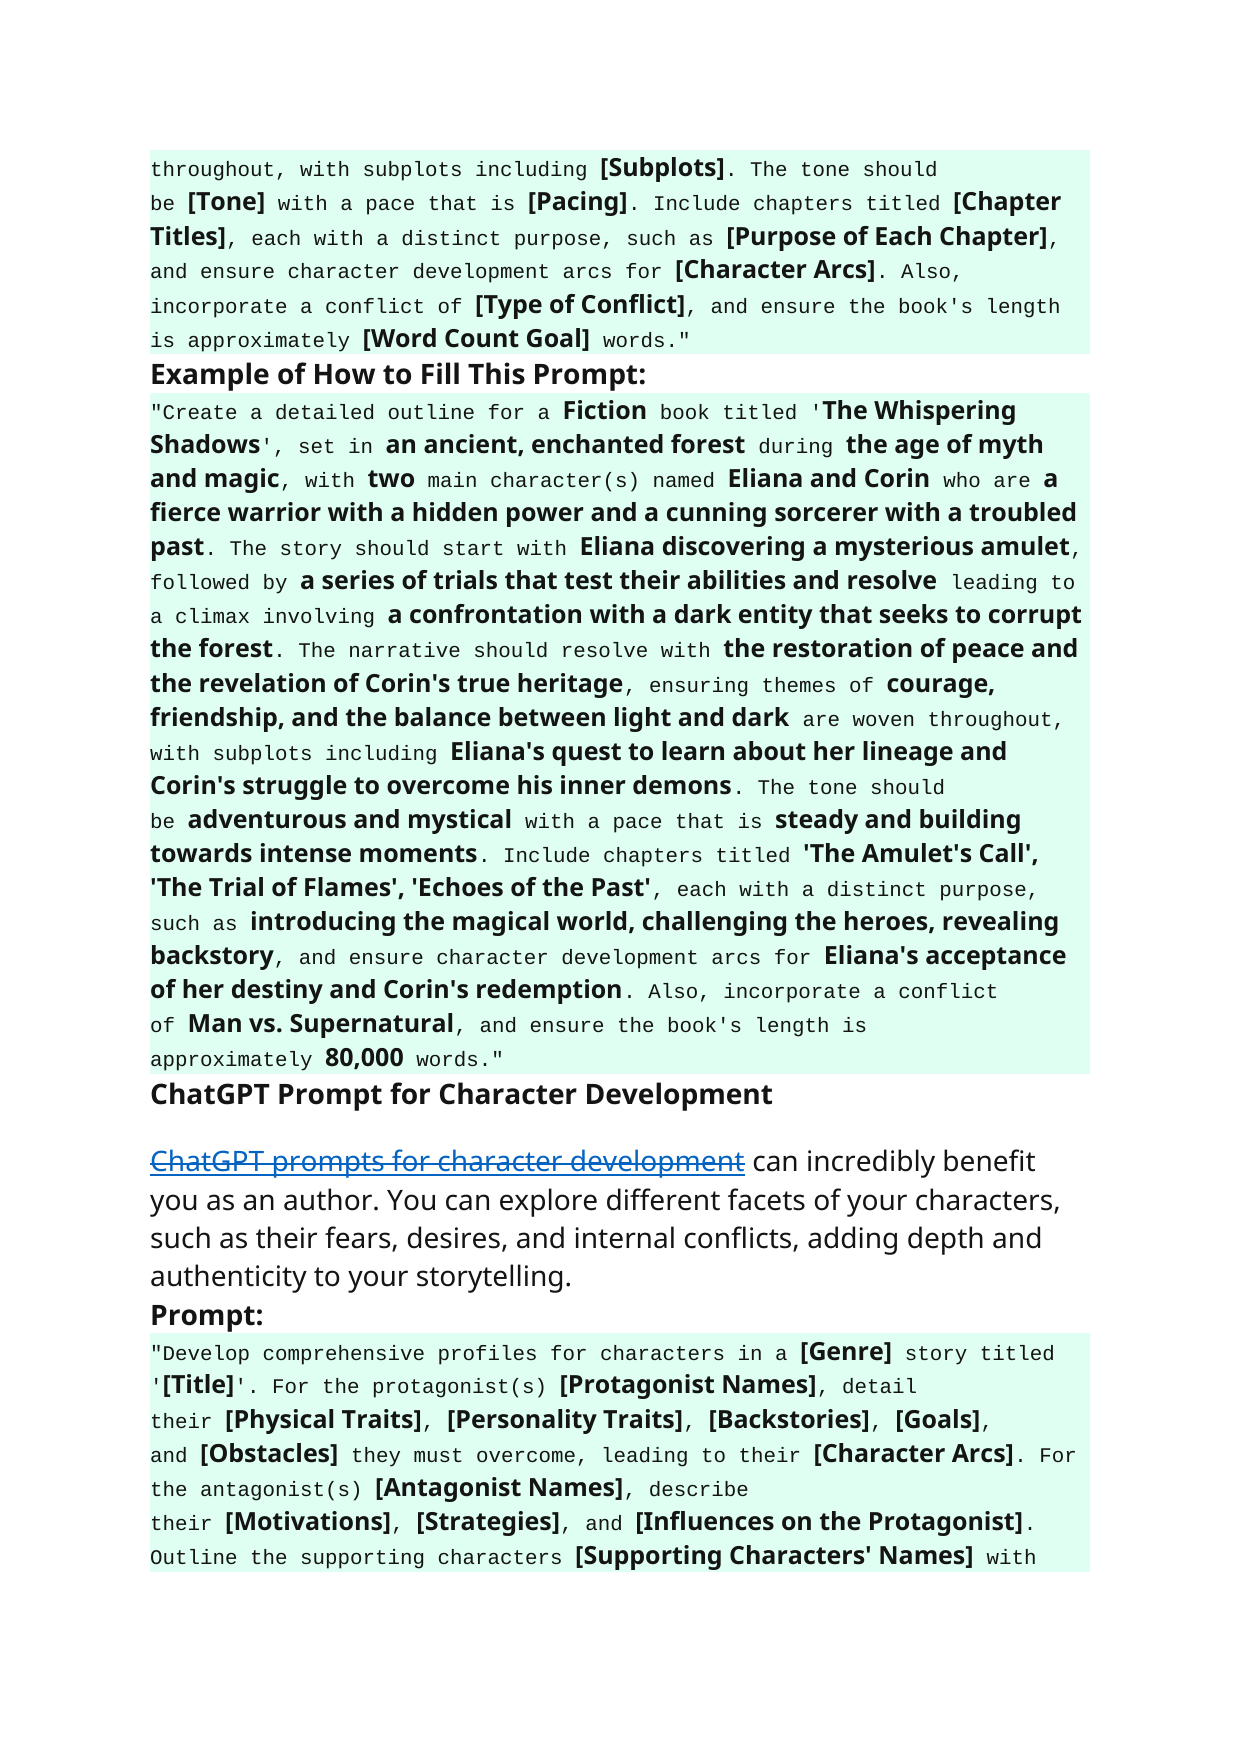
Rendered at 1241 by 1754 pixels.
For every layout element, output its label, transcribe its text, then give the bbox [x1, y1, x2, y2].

text Example of How to Fill This Prompt: [150, 354, 1090, 393]
text "Create a detailed outline for a Fiction book titled 'The Whispering Shadows', set in an ancient, enchanted forest during the age of myth and magic, with two main character(s) named Eliana and Corin who are a fierce warrior with a hidden power and a cunning sorcerer with a troubled past. The story should start with Eliana discovering a mysterious amulet, followed by a series of trials that test their abilities and resolve leading to a climax involving a confrontation with a dark entity that seeks to corrupt the forest. The narrative should resolve with the restoration of peace and the revelation of Corin's true heritage, ensuring themes of courage, friendship, and the balance between light and dark are woven throughout, with subplots including Eliana's quest to learn about her lineage and Corin's struggle to overcome his inner demons. The tone should be adventurous and mystical with a pace that is steady and building towards intense moments. Include chapters titled 'The Amulet's Call', 'The Trial of Flames', 'Echoes of the Past', each with a distinct purpose, such as introducing the magical world, challenging the heroes, revealing backstory, and ensure character development arcs for Eliana's acceptance of her destiny and Corin's redemption. Also, incorporate a conflict of Man vs. Supernatural, and ensure the book's length is approximately 80,000 words." [150, 393, 1090, 1074]
subtitle ChatGPT Prompt for Character Development [150, 1074, 1090, 1112]
text ChatGPT prompts for character development can incredibly benefit you as an author. You can explore different facets of your characters, such as their fears, desires, and internal conflicts, adding depth and authenticity to your storytelling. [150, 1141, 1090, 1295]
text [150, 150, 1090, 354]
text Prompt: [150, 1295, 1090, 1333]
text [150, 1333, 1090, 1572]
